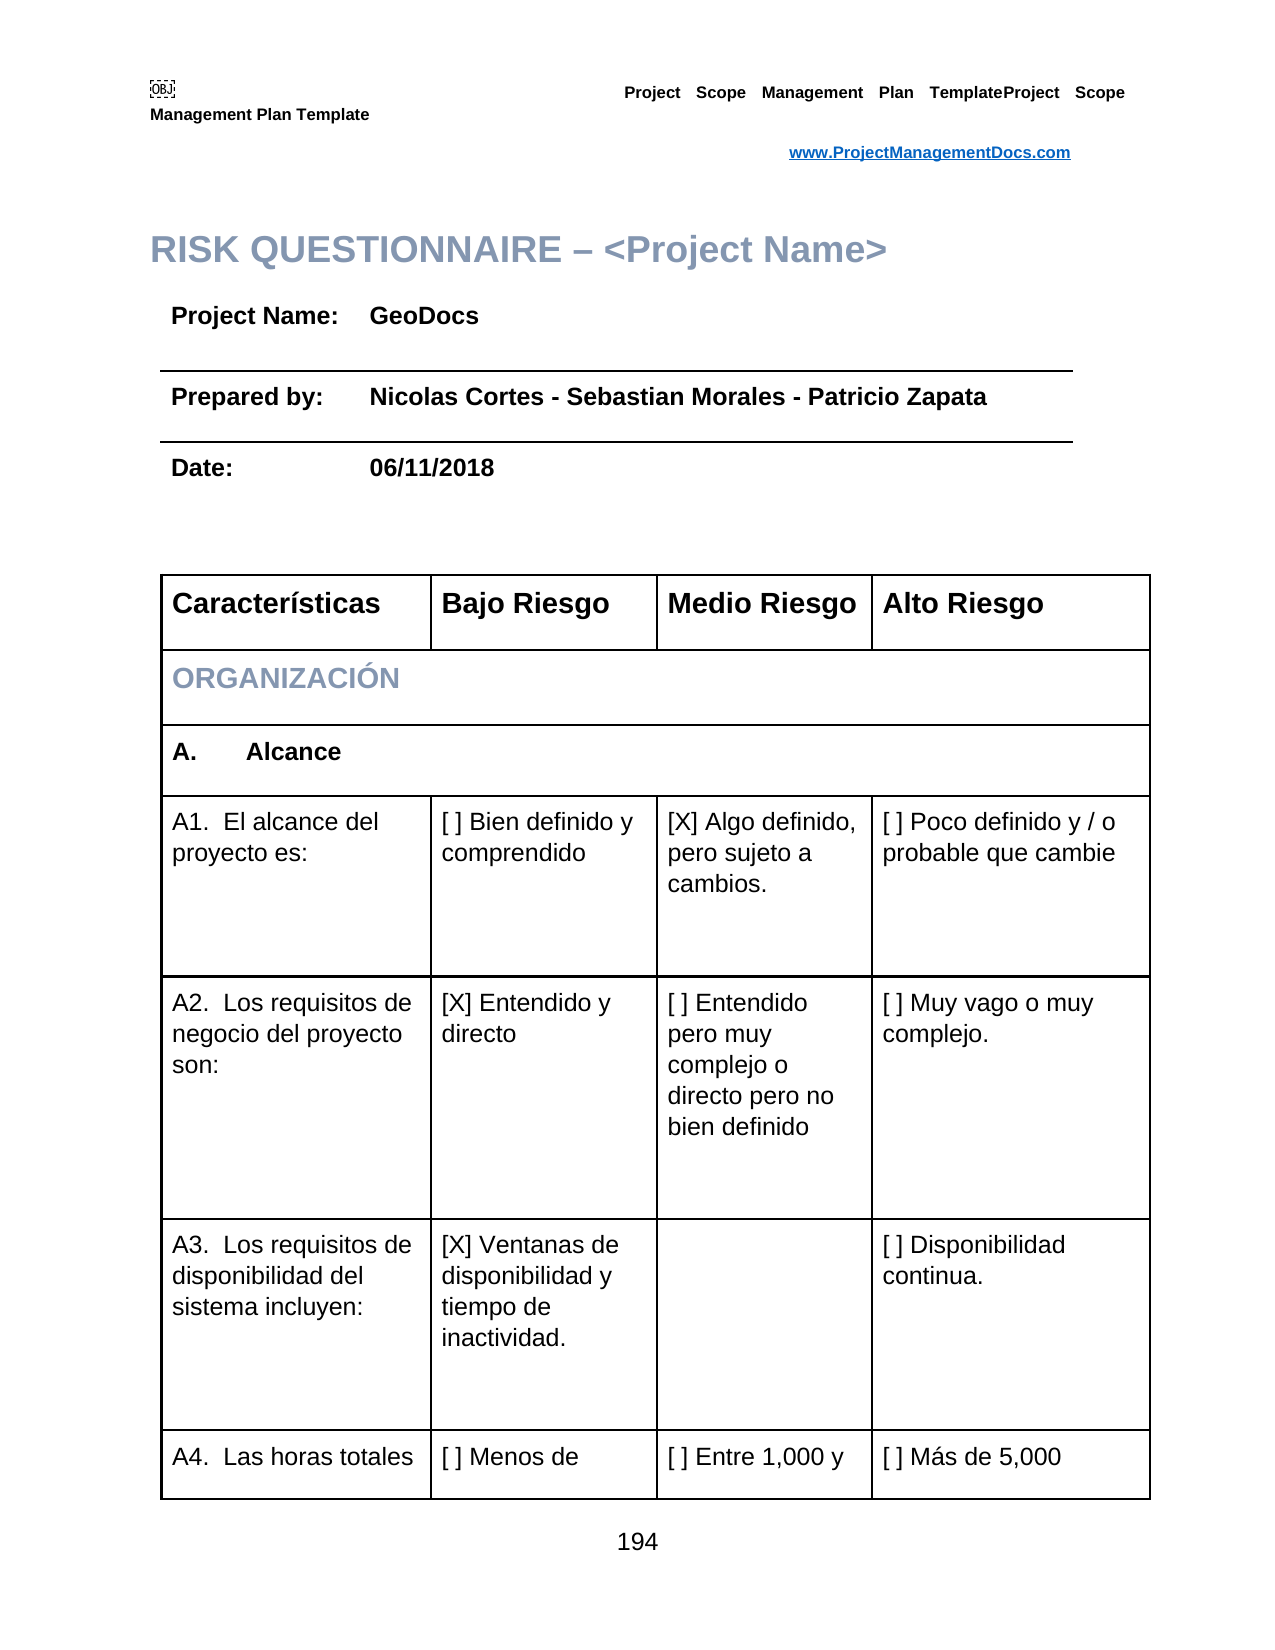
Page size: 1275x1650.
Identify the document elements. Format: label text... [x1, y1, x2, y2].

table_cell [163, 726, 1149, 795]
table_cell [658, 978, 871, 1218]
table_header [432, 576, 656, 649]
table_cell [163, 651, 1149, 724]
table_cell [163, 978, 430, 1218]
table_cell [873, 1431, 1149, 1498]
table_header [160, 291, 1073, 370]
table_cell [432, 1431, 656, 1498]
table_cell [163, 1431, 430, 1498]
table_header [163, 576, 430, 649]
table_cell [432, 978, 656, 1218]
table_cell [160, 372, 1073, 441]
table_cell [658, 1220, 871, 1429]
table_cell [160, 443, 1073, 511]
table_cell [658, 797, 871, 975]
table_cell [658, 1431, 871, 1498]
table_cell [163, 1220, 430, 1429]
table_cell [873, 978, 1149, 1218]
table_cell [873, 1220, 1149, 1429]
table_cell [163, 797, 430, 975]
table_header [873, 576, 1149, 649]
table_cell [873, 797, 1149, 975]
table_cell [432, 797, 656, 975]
text RISK QUESTIONNAIRE – <Project Name> [150, 227, 1125, 271]
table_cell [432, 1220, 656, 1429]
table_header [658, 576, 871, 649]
